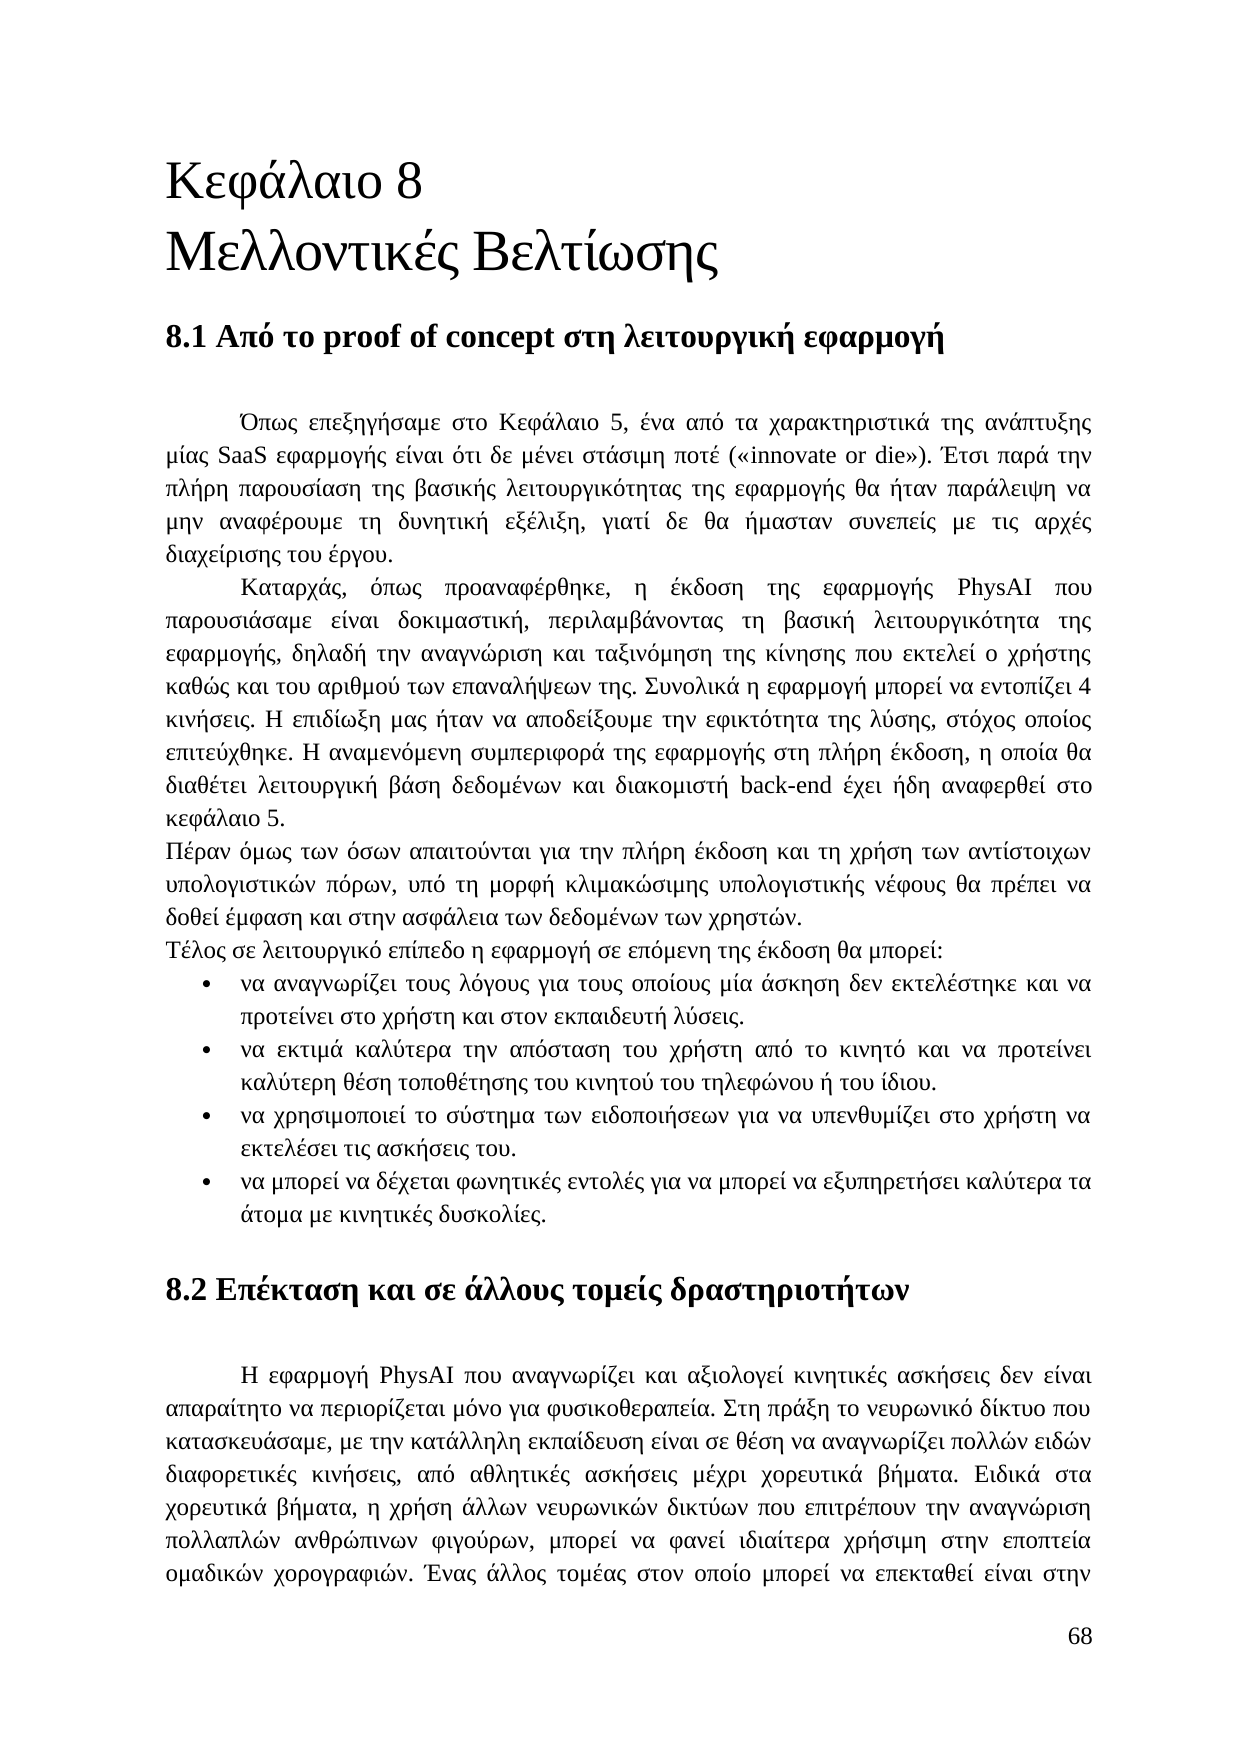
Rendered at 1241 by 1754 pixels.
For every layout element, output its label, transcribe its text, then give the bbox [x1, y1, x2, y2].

list να μπορεί να δέχεται φωνητικές εντολές για να μπορεί να εξυπηρετήσει καλύτερα τα άτομα με κινητικές δυσκολίες. [203, 1166, 1092, 1228]
title Μελλοντικές Βελτίωσης [165, 216, 1092, 283]
text Όπως επεξηγήσαμε στο Κεφάλαιο 5, ένα από τα χαρακτηριστικά της ανάπτυξης μίας SaaS εφαρμογής είναι ότι δε μένει στάσιμη ποτέ («innovate or die»). Έτσι παρά την πλήρη παρουσίαση της βασικής λειτουργικότητας της εφαρμογής θα ήταν παράλειψη να μην αναφέρουμε τη δυνητική εξέλιξη, γιατί δε θα ήμασταν συνεπείς με τις αρχές διαχείρισης του έργου. [165, 407, 1092, 568]
subtitle 8.1 Από το proof of concept στη λειτουργική εφαρμογή [165, 316, 1092, 354]
text Πέραν όμως των όσων απαιτούνται για την πλήρη έκδοση και τη χρήση των αντίστοιχων υπολογιστικών πόρων, υπό τη μορφή κλιμακώσιμης υπολογιστικής νέφους θα πρέπει να δοθεί έμφαση και στην ασφάλεια των δεδομένων των χρηστών. [165, 836, 1092, 931]
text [165, 1360, 1092, 1587]
subtitle Κεφάλαιο 8 [165, 148, 1092, 210]
text Τέλος σε λειτουργικό επίπεδο η εφαρμογή σε επόμενη της έκδοση θα μπορεί: [165, 935, 1092, 964]
list να αναγνωρίζει τους λόγους για τους οποίους μία άσκηση δεν εκτελέστηκε και να προτείνει στο χρήστη και στον εκπαιδευτή λύσεις. [203, 968, 1092, 1030]
list να χρησιμοποιεί το σύστημα των ειδοποιήσεων για να υπενθυμίζει στο χρήστη να εκτελέσει τις ασκήσεις του. [203, 1100, 1092, 1162]
text Καταρχάς, όπως προαναφέρθηκε, η έκδοση της εφαρμογής PhysAI που παρουσιάσαμε είναι δοκιμαστική, περιλαμβάνοντας τη βασική λειτουργικότητα της εφαρμογής, δηλαδή την αναγνώριση και ταξινόμηση της κίνησης που εκτελεί ο χρήστης καθώς και του αριθμού των επαναλήψεων της. Συνολικά η εφαρμογή μπορεί να εντοπίζει 4 κινήσεις. Η επιδίωξη μας ήταν να αποδείξουμε την εφικτότητα της λύσης, στόχος οποίος επιτεύχθηκε. Η αναμενόμενη συμπεριφορά της εφαρμογής στη πλήρη έκδοση, η οποία θα διαθέτει λειτουργική βάση δεδομένων και διακομιστή back-end έχει ήδη αναφερθεί στο κεφάλαιο 5. [165, 572, 1092, 832]
list να εκτιμά καλύτερα την απόσταση του χρήστη από το κινητό και να προτείνει καλύτερη θέση τοποθέτησης του κινητού του τηλεφώνου ή του ίδιου. [203, 1034, 1092, 1096]
subtitle 8.2 Επέκταση και σε άλλους τομείς δραστηριοτήτων [165, 1269, 1092, 1308]
